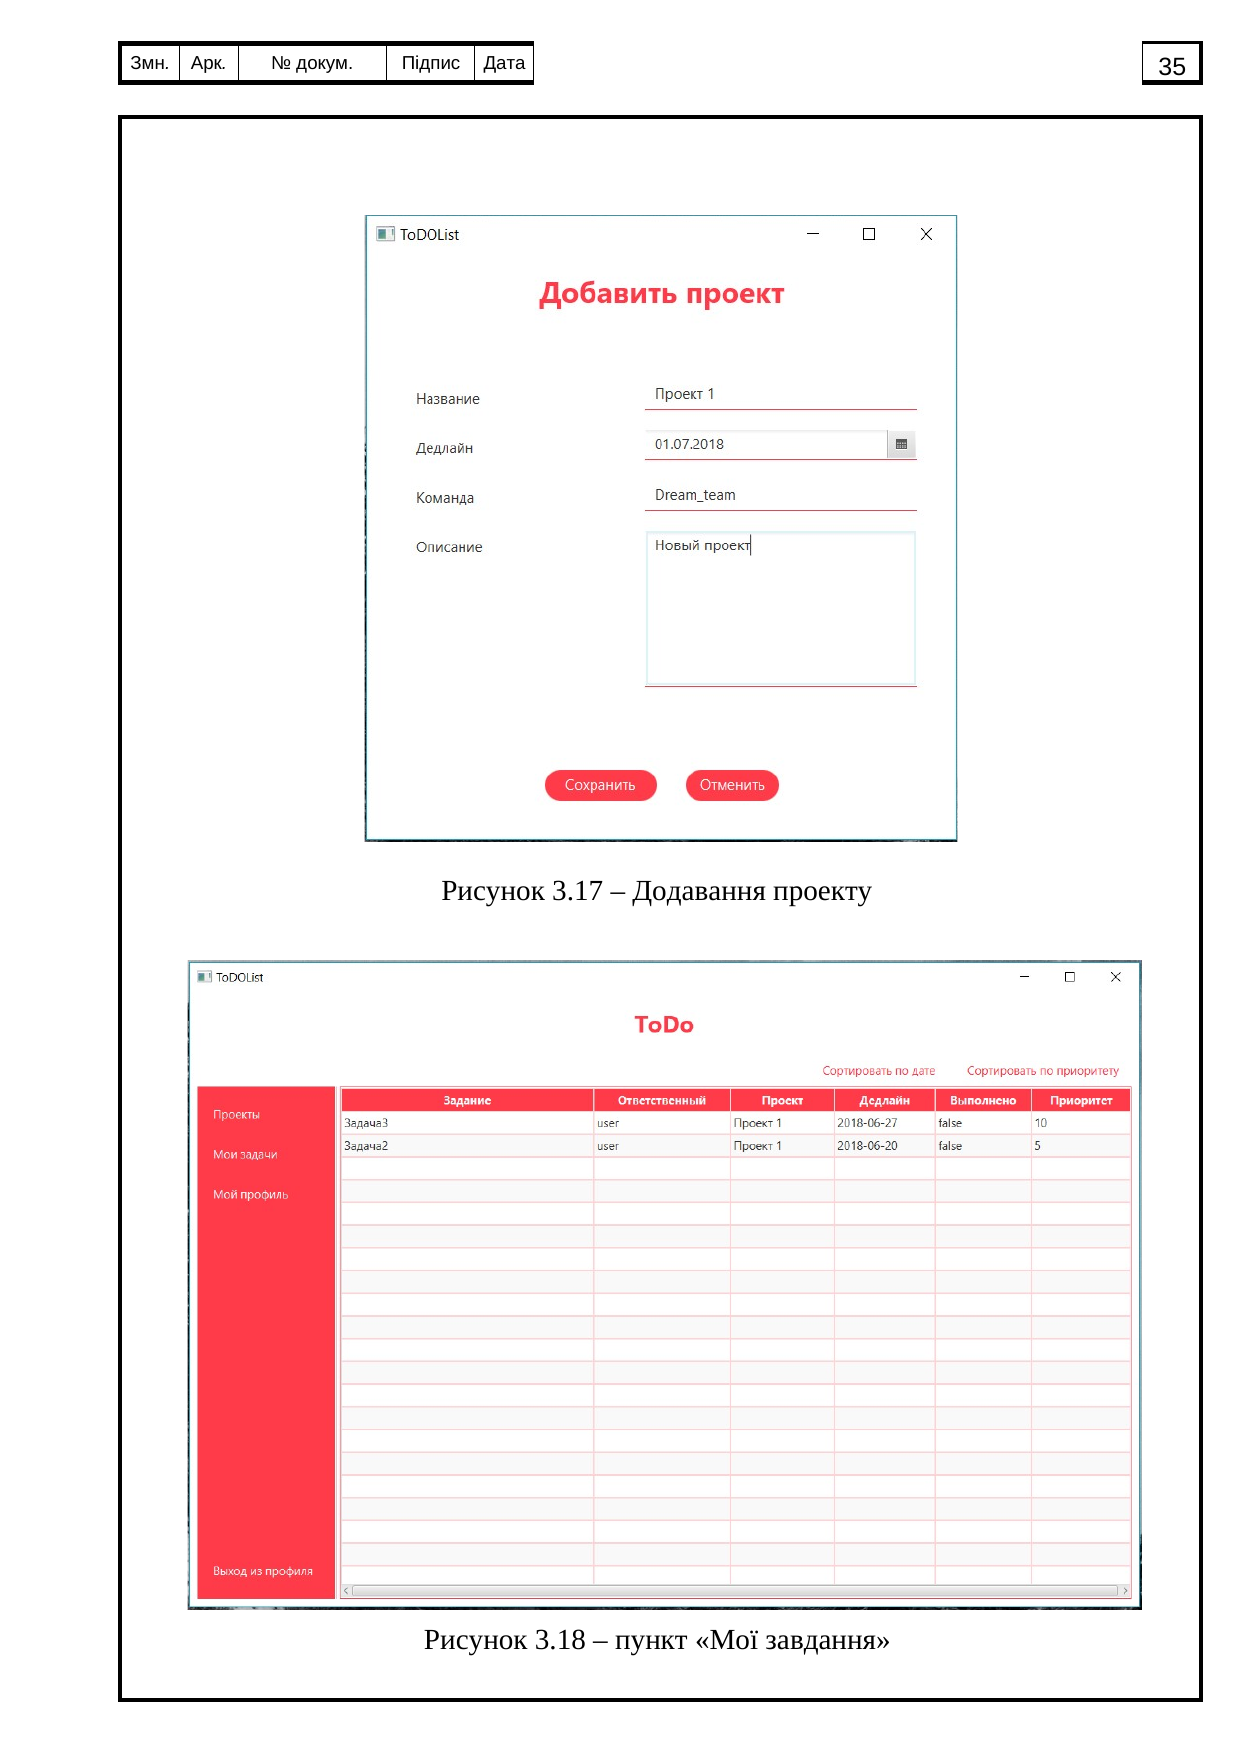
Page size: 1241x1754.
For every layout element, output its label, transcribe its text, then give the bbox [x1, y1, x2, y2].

picture [364, 215, 958, 842]
table_cell 35 [1143, 44, 1199, 80]
table_cell Підпис [387, 46, 474, 80]
table_header Рисунок 3.17 – Додавання проекту Рисунок 3.18 – пункт «Мої завдання» [122, 119, 1199, 1698]
table_cell Змн. [122, 46, 179, 80]
table_cell Арк. [180, 46, 238, 80]
table_cell № докум. [239, 46, 386, 80]
picture [187, 960, 1142, 1610]
table_cell Дата [475, 46, 533, 80]
